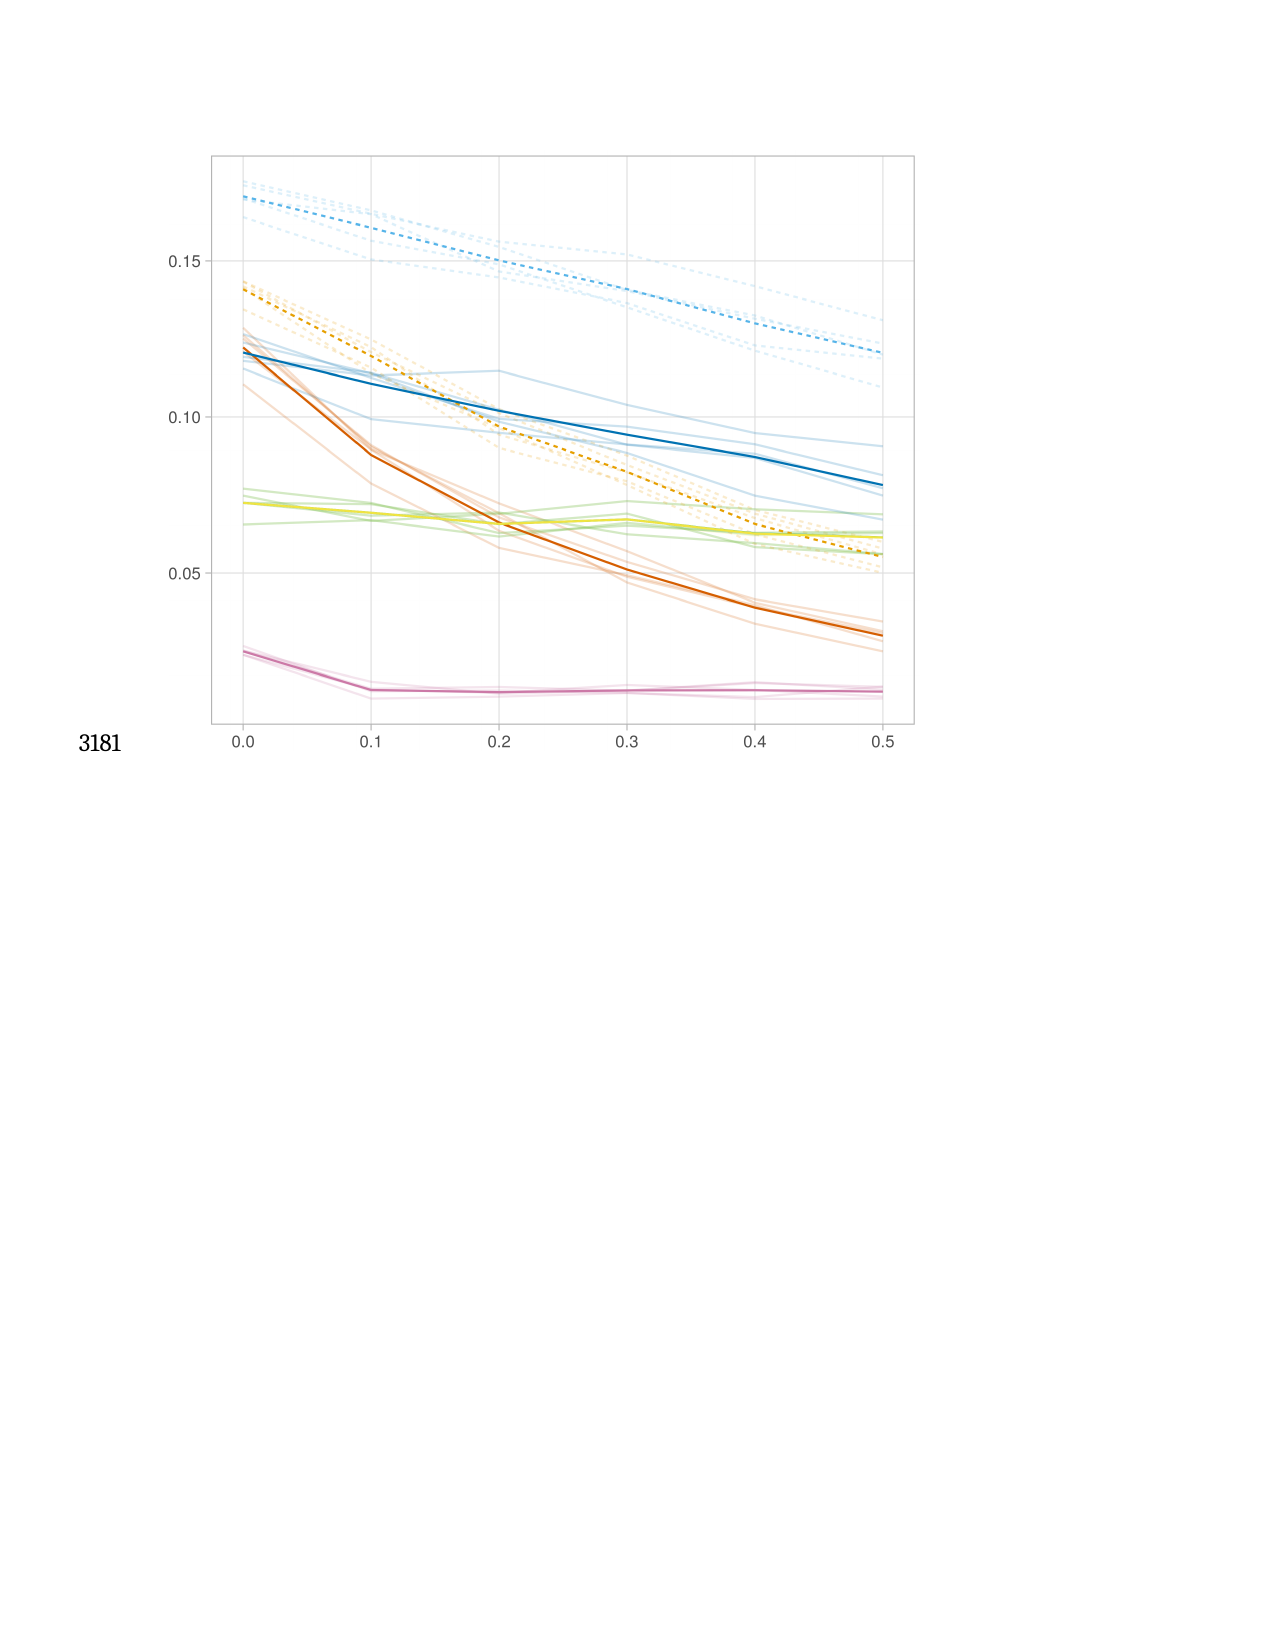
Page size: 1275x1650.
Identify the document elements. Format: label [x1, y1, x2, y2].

picture [168, 150, 920, 751]
